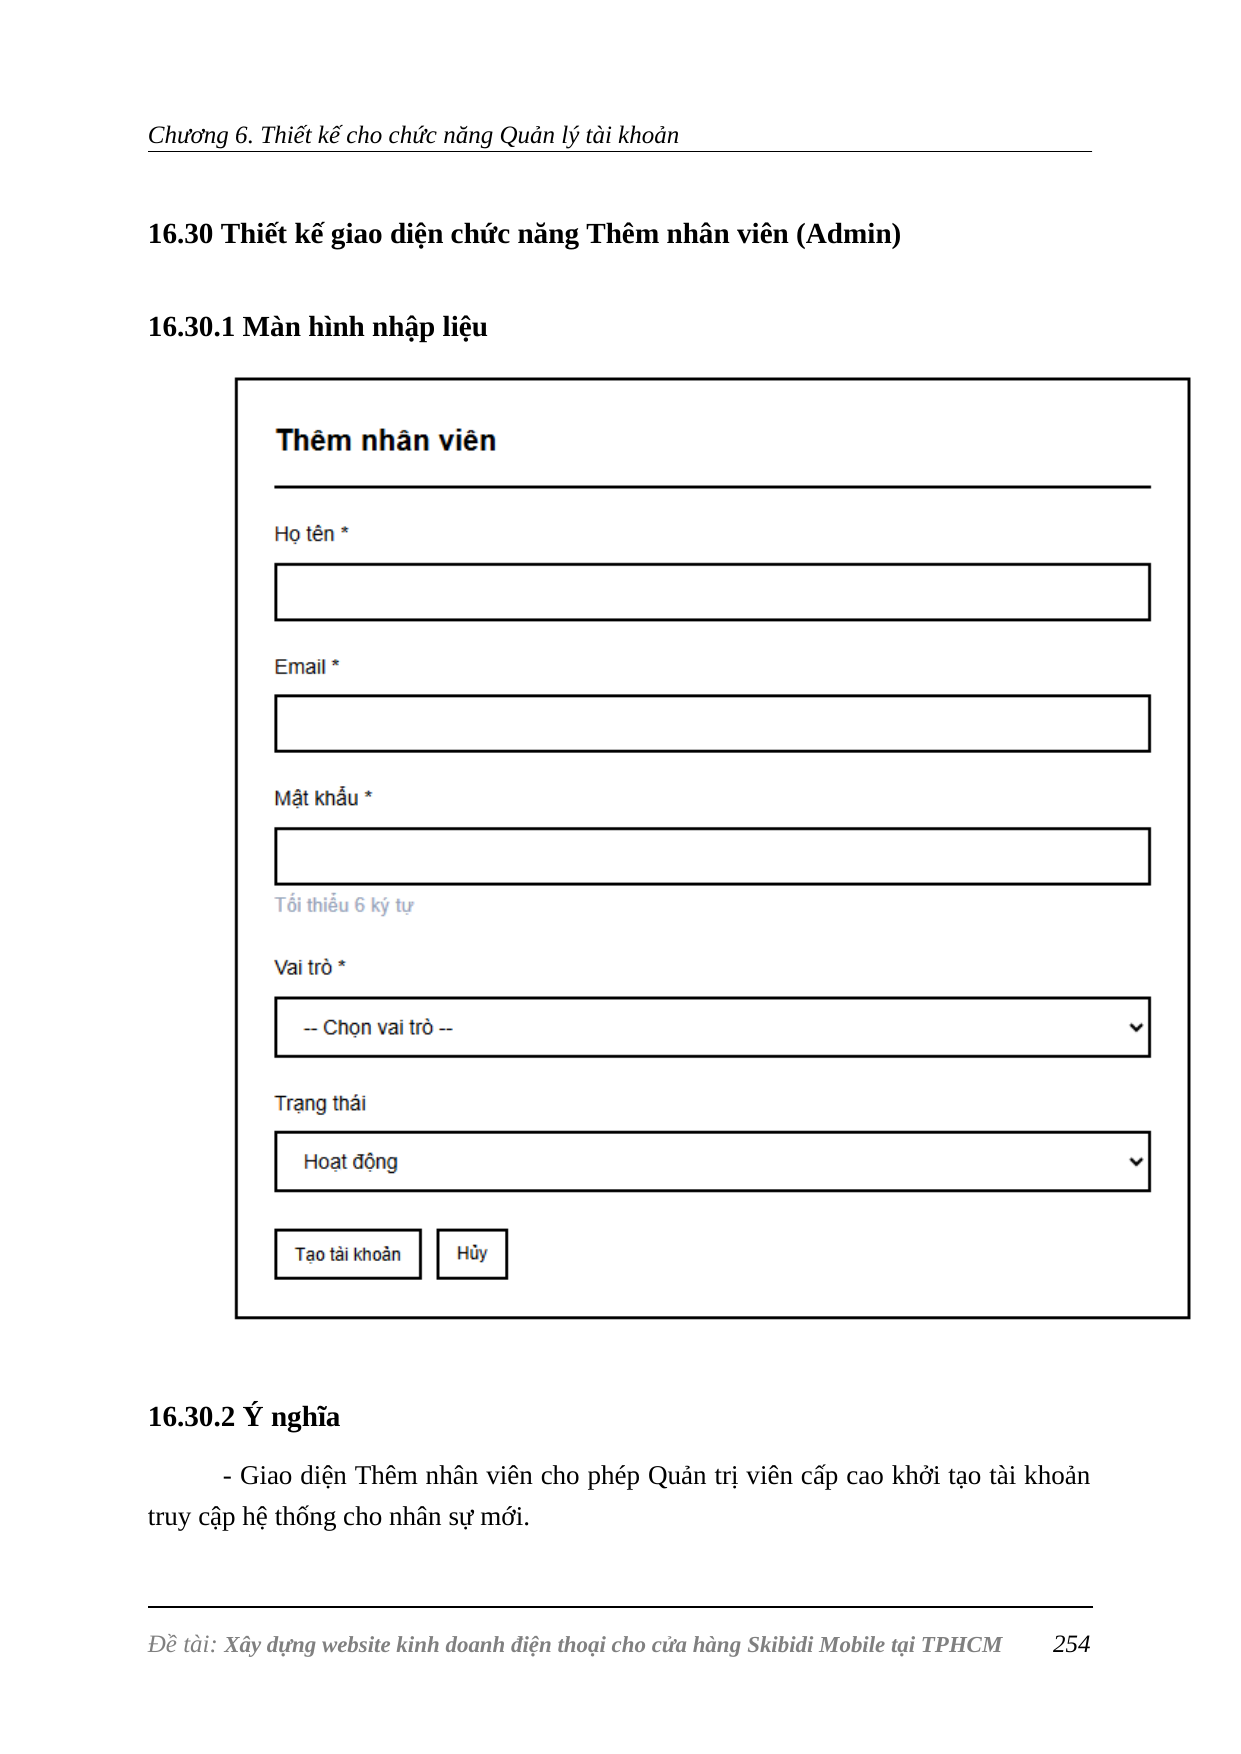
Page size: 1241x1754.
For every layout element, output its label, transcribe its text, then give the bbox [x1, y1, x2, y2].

subtitle Màn hình nhập liệu [148, 303, 1092, 344]
picture [222, 369, 1198, 1334]
text - Giao diện Thêm nhân viên cho phép Quản trị viên cấp cao khởi tạo tài khoản truy cập hệ thống cho nhân sự mới. [148, 1459, 1092, 1531]
subtitle Ý nghĩa [148, 1393, 1092, 1434]
subtitle Thiết kế giao diện chức năng Thêm nhân viên (Admin) [148, 207, 1092, 253]
